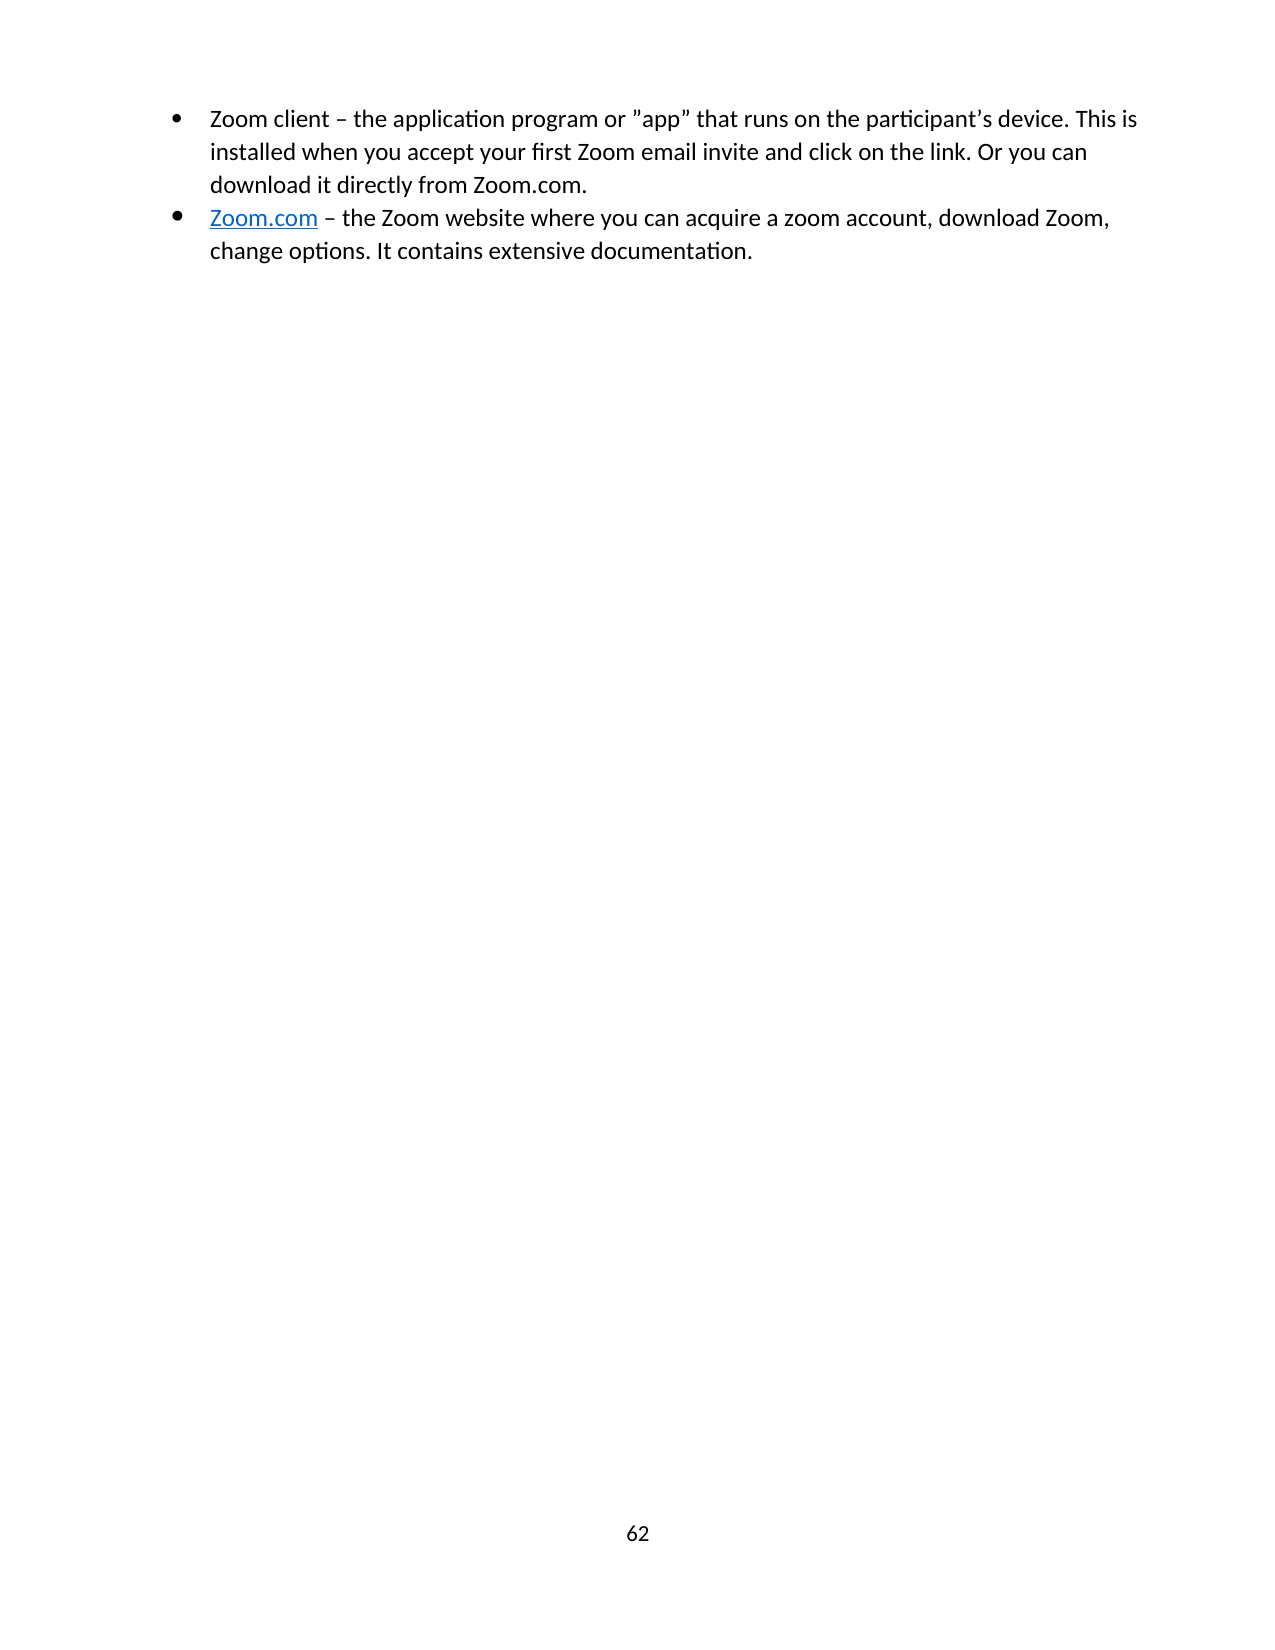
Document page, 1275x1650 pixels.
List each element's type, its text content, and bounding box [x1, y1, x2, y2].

list Zoom client – the application program or ”app” that runs on the participant’s device. This is installed when you accept your first Zoom email invite and click on the link. Or you can download it directly from Zoom.com. [172, 103, 1140, 199]
list Zoom.com – the Zoom website where you can acquire a zoom account, download Zoom, change options. It contains extensive documentation. [172, 202, 1140, 265]
